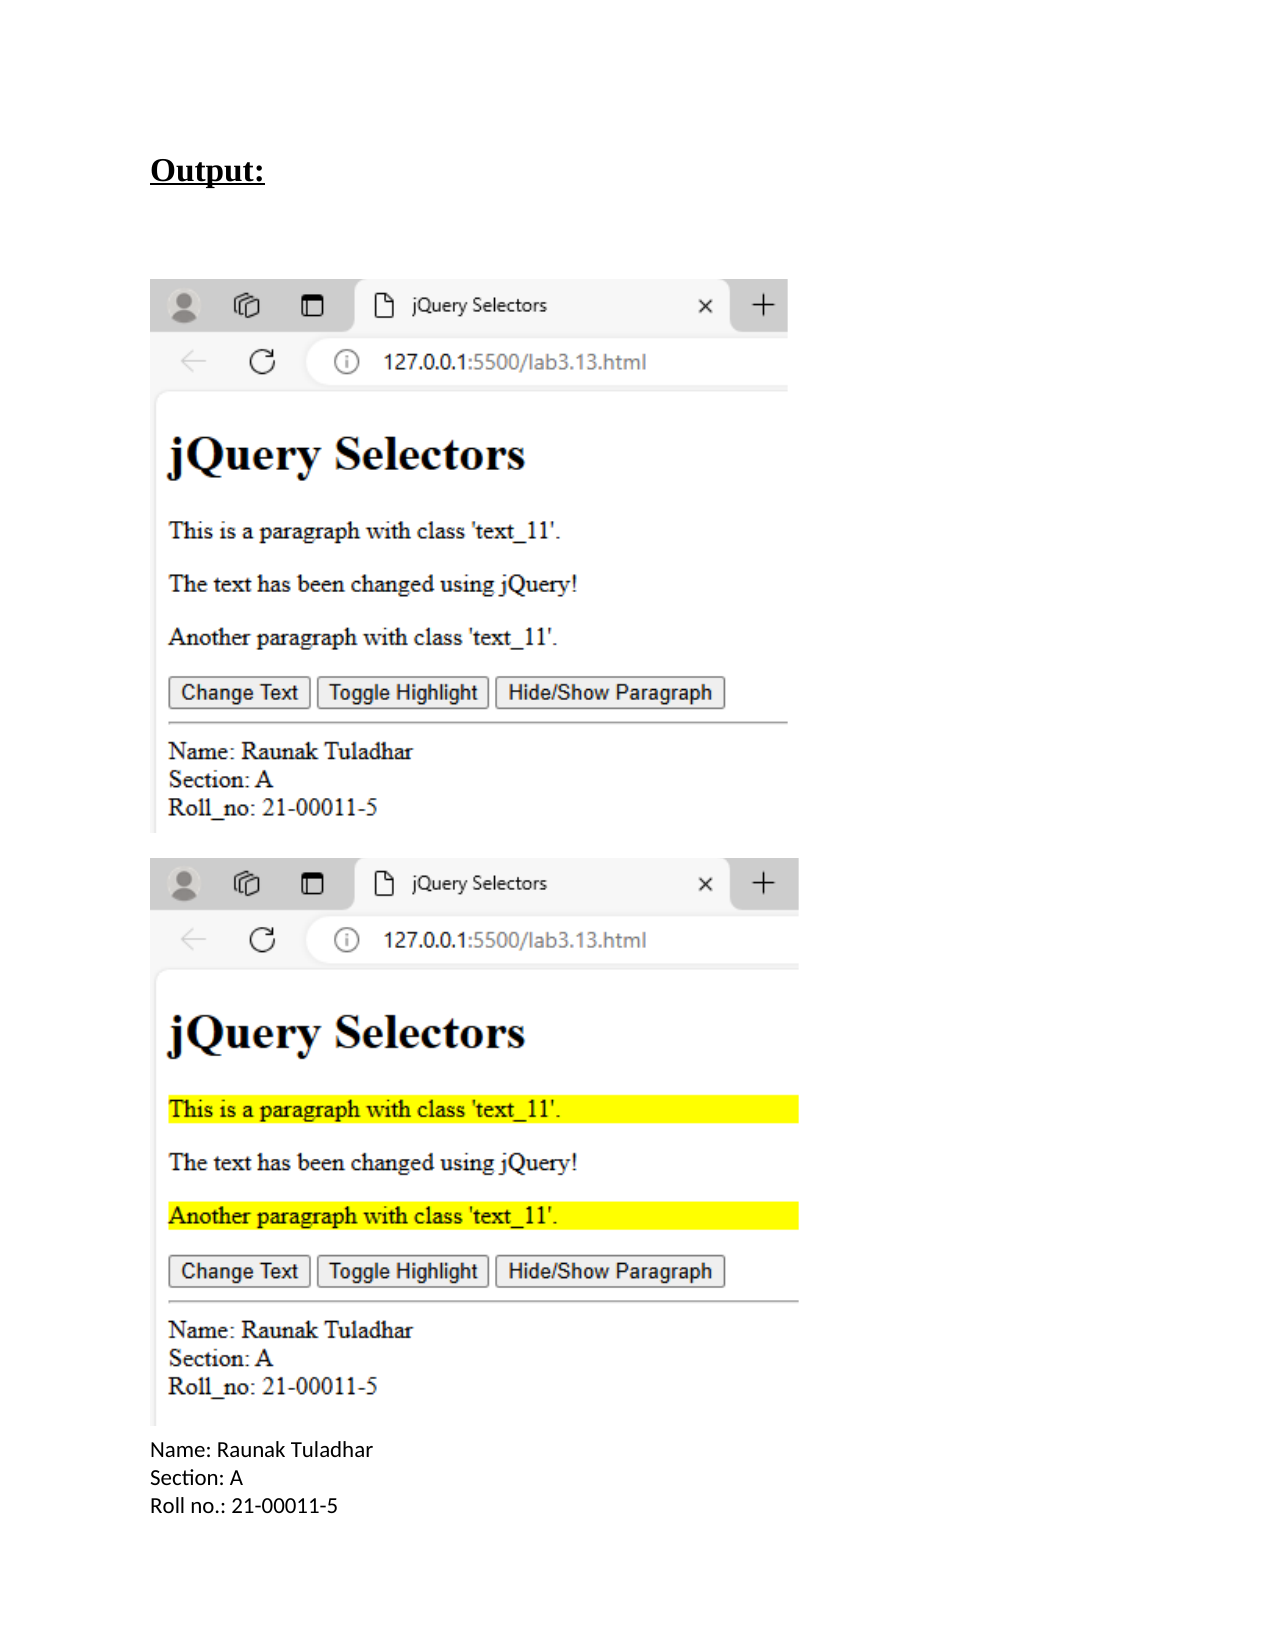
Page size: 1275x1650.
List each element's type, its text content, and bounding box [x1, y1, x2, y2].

picture [150, 858, 799, 1426]
text Output: [150, 150, 1125, 188]
picture [150, 279, 788, 833]
